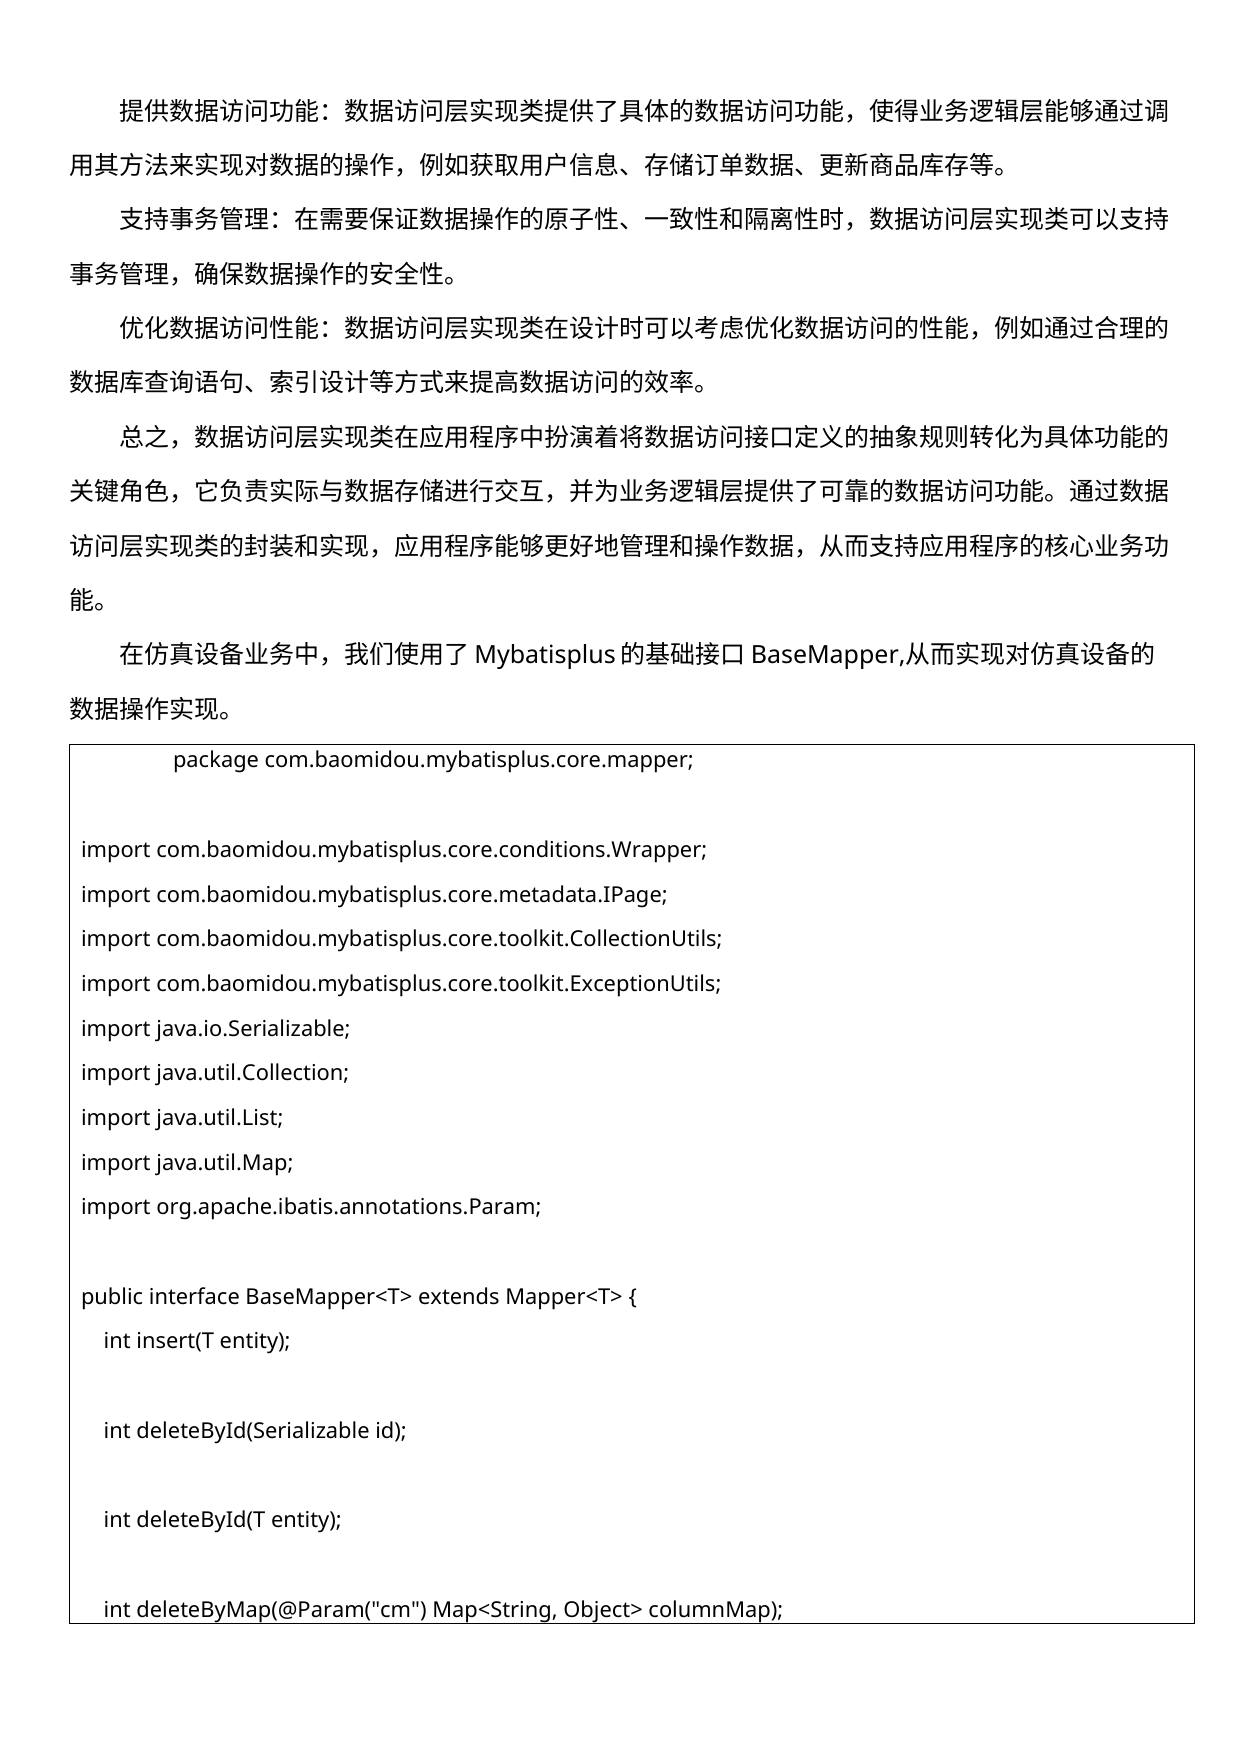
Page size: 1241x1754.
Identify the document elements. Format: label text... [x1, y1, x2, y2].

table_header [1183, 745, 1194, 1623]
text 支持事务管理：在需要保证数据操作的原子性、一致性和隔离性时，数据访问层实现类可以支持事务管理，确保数据操作的安全性。 [69, 200, 1171, 290]
text 总之，数据访问层实现类在应用程序中扮演着将数据访问接口定义的抽象规则转化为具体功能的关键角色，它负责实际与数据存储进行交互，并为业务逻辑层提供了可靠的数据访问功能。通过数据访问层实现类的封装和实现，应用程序能够更好地管理和操作数据，从而支持应用程序的核心业务功能。 [69, 417, 1171, 617]
text 优化数据访问性能：数据访问层实现类在设计时可以考虑优化数据访问的性能，例如通过合理的数据库查询语句、索引设计等方式来提高数据访问的效率。 [69, 308, 1171, 399]
text 提供数据访问功能：数据访问层实现类提供了具体的数据访问功能，使得业务逻辑层能够通过调用其方法来实现对数据的操作，例如获取用户信息、存储订单数据、更新商品库存等。 [69, 91, 1171, 182]
text 在仿真设备业务中，我们使用了Mybatisplus的基础接口BaseMapper,从而实现对仿真设备的数据操作实现。 [69, 635, 1171, 725]
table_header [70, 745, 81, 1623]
